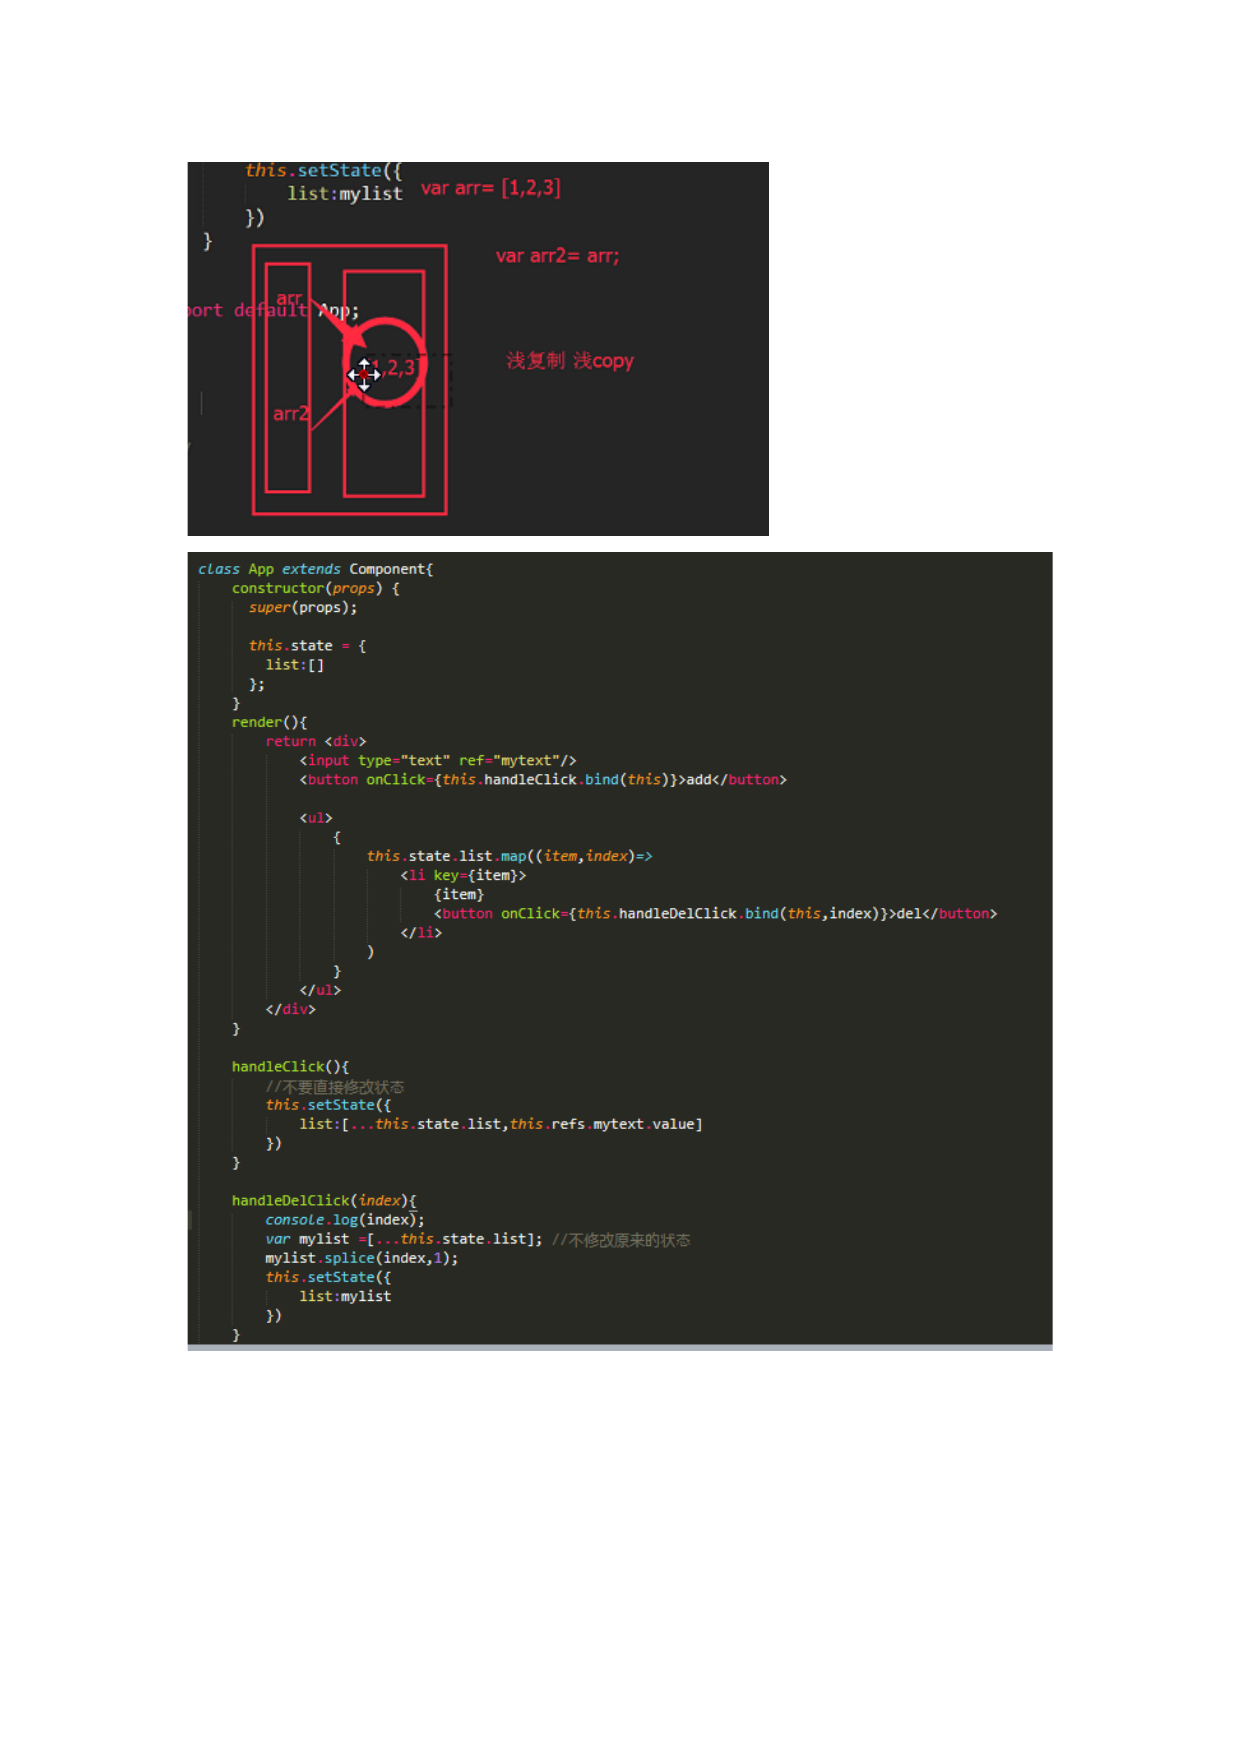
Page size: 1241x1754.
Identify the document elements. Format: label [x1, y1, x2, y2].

picture [187, 552, 1053, 1351]
picture [187, 162, 769, 536]
